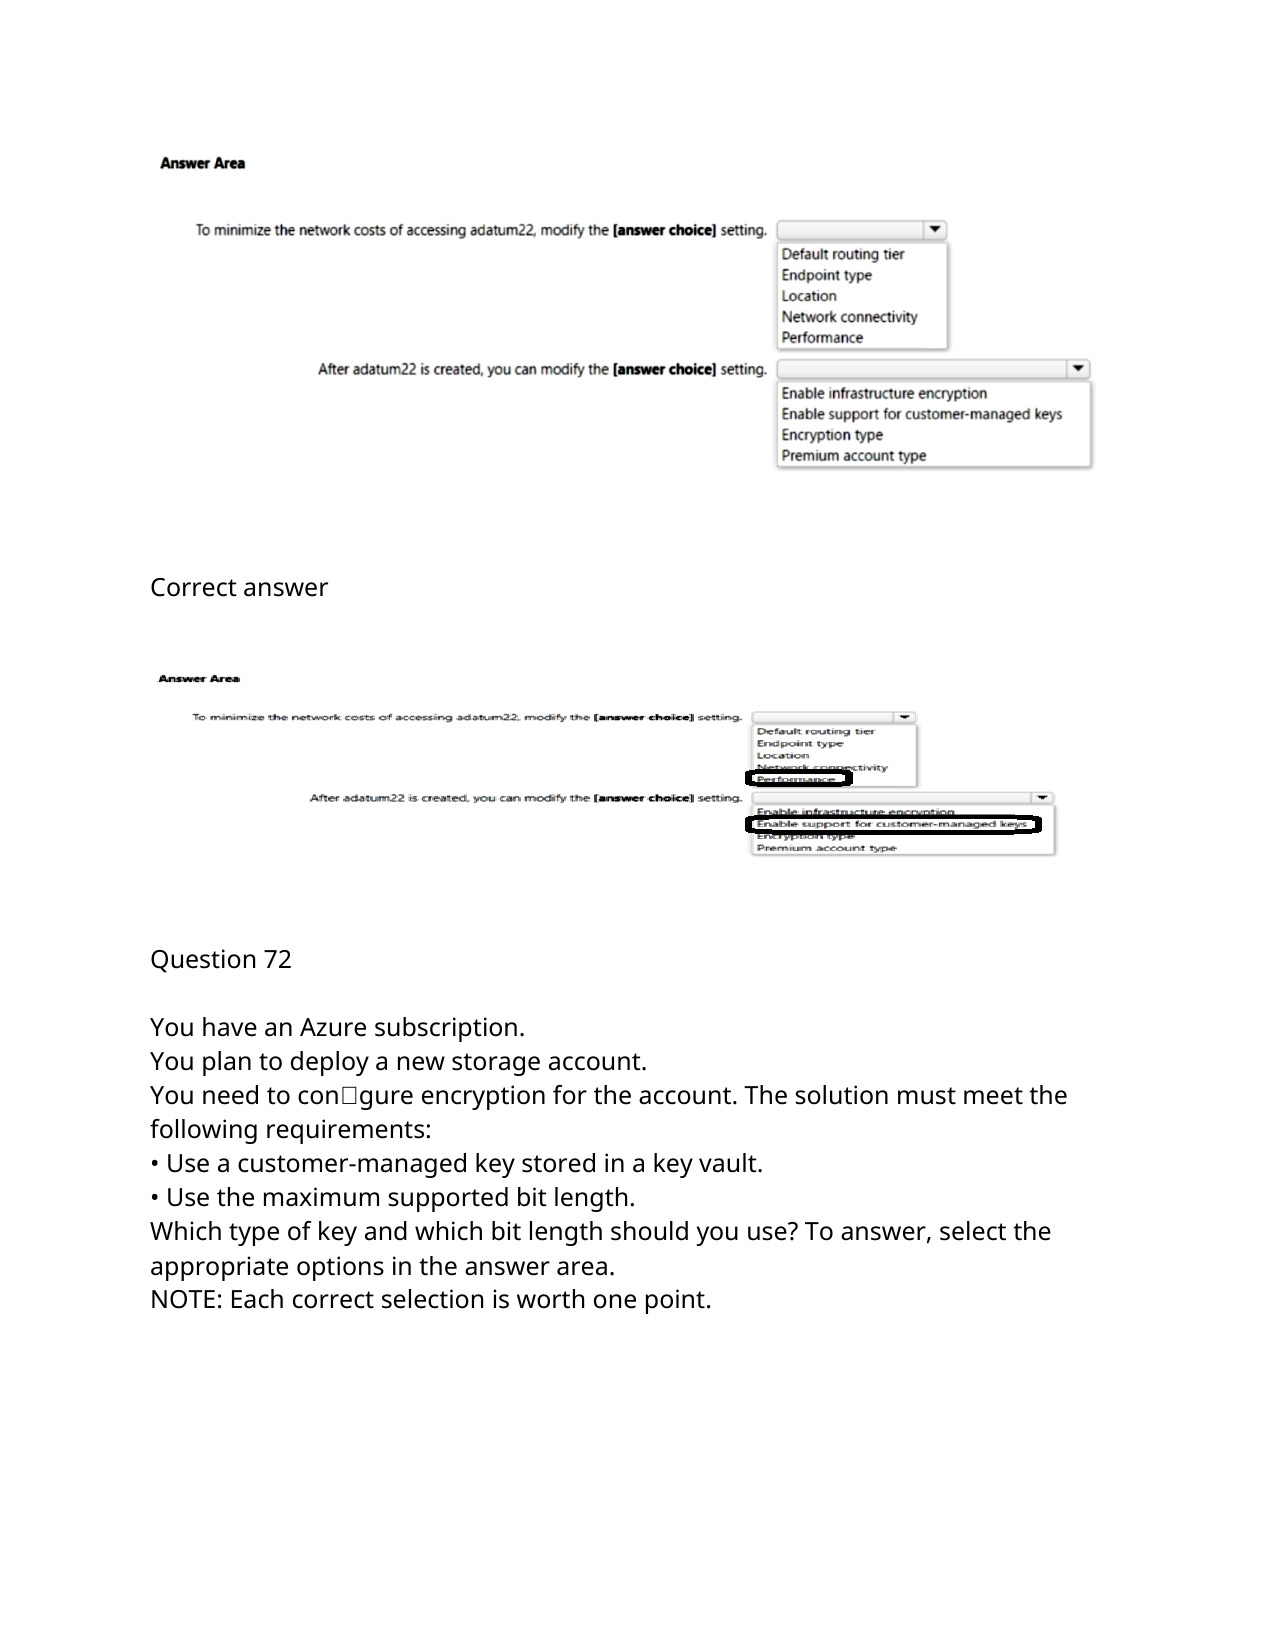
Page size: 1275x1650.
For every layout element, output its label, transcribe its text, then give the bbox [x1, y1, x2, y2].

text You have an Azure subscription. [150, 1010, 1125, 1044]
text You need to con􀀁gure encryption for the account. The solution must meet the following requirements: [150, 1078, 1125, 1146]
text You plan to deploy a new storage account. [150, 1044, 1125, 1078]
text Which type of key and which bit length should you use? To answer, select the appropriate options in the answer area. [150, 1214, 1125, 1282]
text Correct answer [150, 570, 1125, 604]
text • Use the maximum supported bit length. [150, 1180, 1125, 1214]
text NOTE: Each correct selection is worth one point. [150, 1282, 1125, 1316]
text • Use a customer-managed key stored in a key vault. [150, 1146, 1125, 1180]
text Question 72 [150, 942, 1125, 976]
